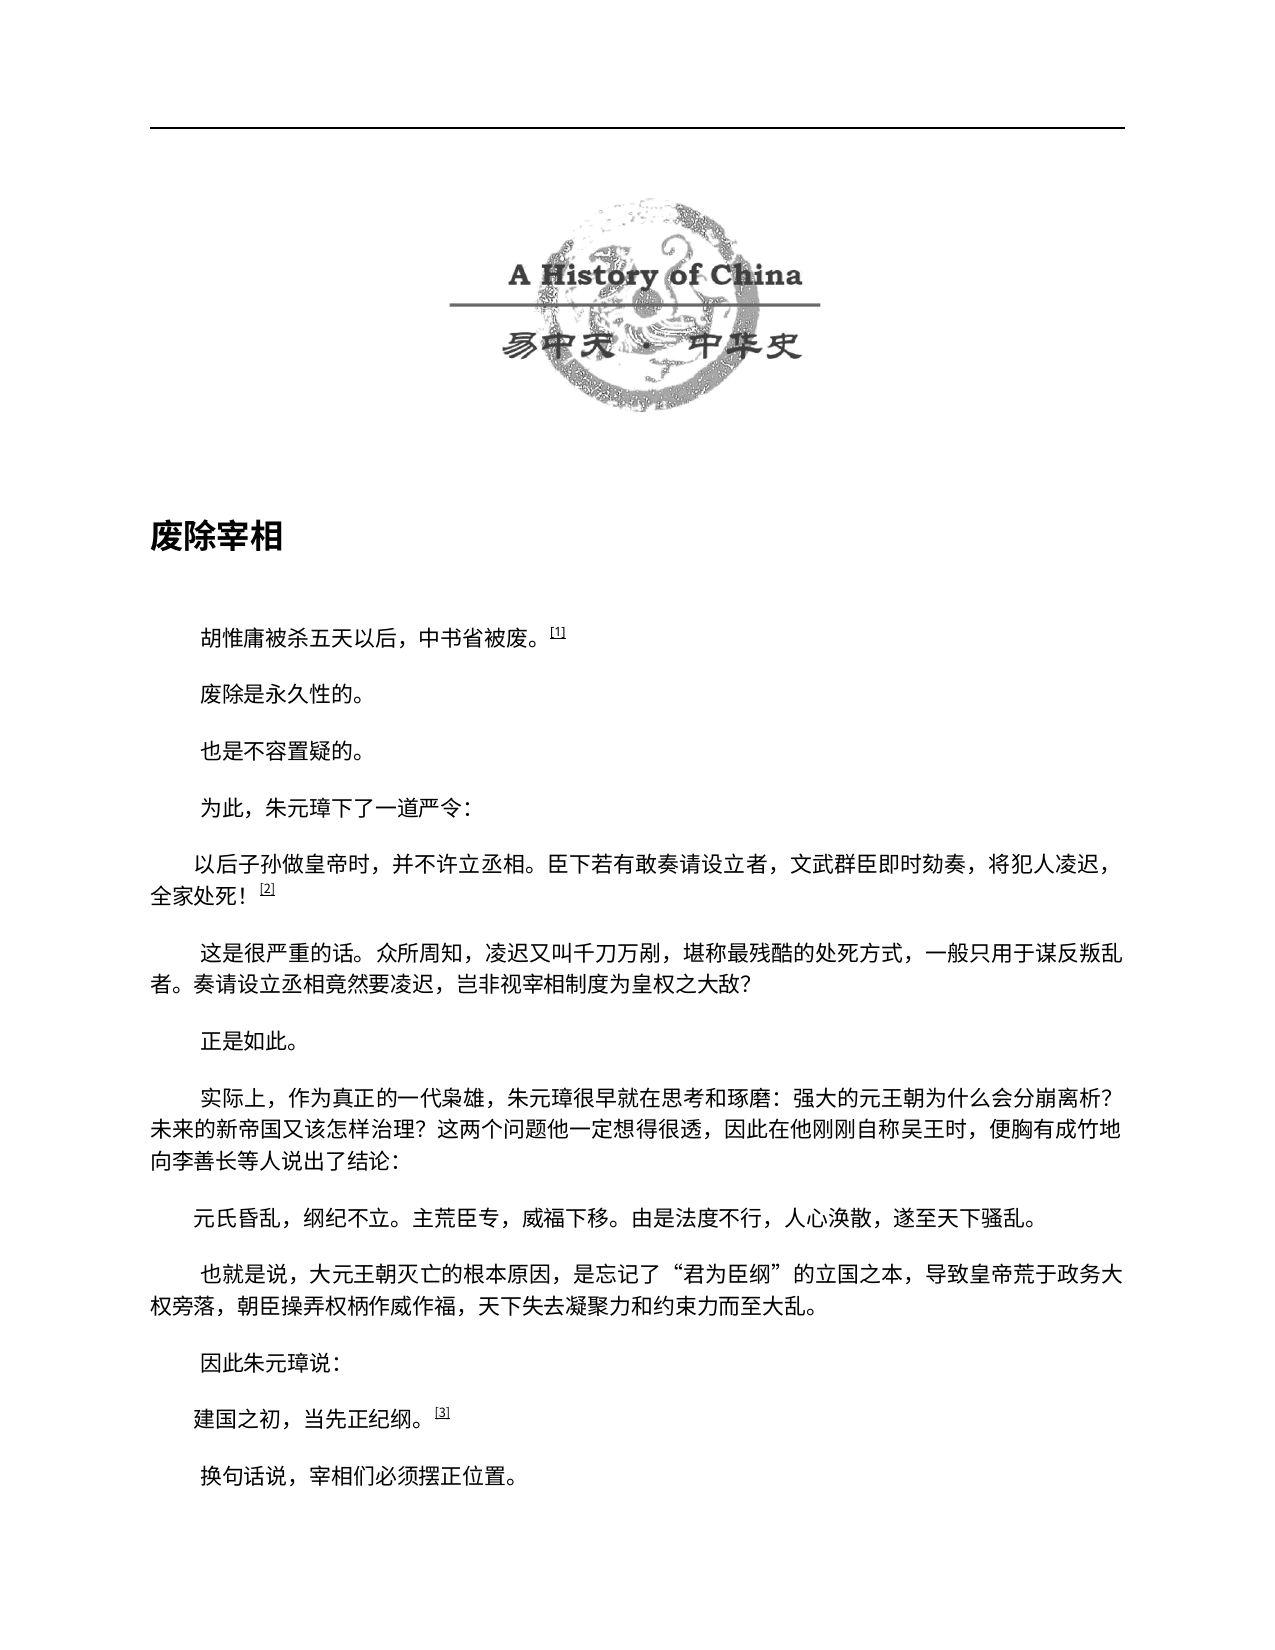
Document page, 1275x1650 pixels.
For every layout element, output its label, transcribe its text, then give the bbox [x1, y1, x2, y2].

text 正是如此。 [150, 1024, 1125, 1056]
text 建国之初，当先正纪纲。[3] [150, 1402, 1125, 1434]
text 这是很严重的话。众所周知，凌迟又叫千刀万剐，堪称最残酷的处死方式，一般只用于谋反叛乱者。奏请设立丞相竟然要凌迟，岂非视宰相制度为皇权之大敌？ [150, 936, 1125, 999]
text 为此，朱元璋下了一道严令： [150, 791, 1125, 822]
text 废除是永久性的。 [150, 677, 1125, 709]
text 元氏昏乱，纲纪不立。主荒臣专，威福下移。由是法度不行，人心涣散，遂至天下骚乱。 [150, 1201, 1125, 1232]
subtitle 废除宰相 [150, 510, 1125, 558]
text 以后子孙做皇帝时，并不许立丞相。臣下若有敢奏请设立者，文武群臣即时劾奏，将犯人凌迟，全家处死！[2] [150, 847, 1125, 911]
picture [442, 178, 833, 427]
text 胡惟庸被杀五天以后，中书省被废。[1] [150, 621, 1125, 652]
text 换句话说，宰相们必须摆正位置。 [150, 1459, 1125, 1491]
text 也就是说，大元王朝灭亡的根本原因，是忘记了“君为臣纲”的立国之本，导致皇帝荒于政务大权旁落，朝臣操弄权柄作威作福，天下失去凝聚力和约束力而至大乱。 [150, 1257, 1125, 1321]
text 因此朱元璋说： [150, 1346, 1125, 1377]
text 实际上，作为真正的一代枭雄，朱元璋很早就在思考和琢磨：强大的元王朝为什么会分崩离析？未来的新帝国又该怎样治理？这两个问题他一定想得很透，因此在他刚刚自称吴王时，便胸有成竹地向李善长等人说出了结论： [150, 1081, 1125, 1176]
text 也是不容置疑的。 [150, 734, 1125, 766]
